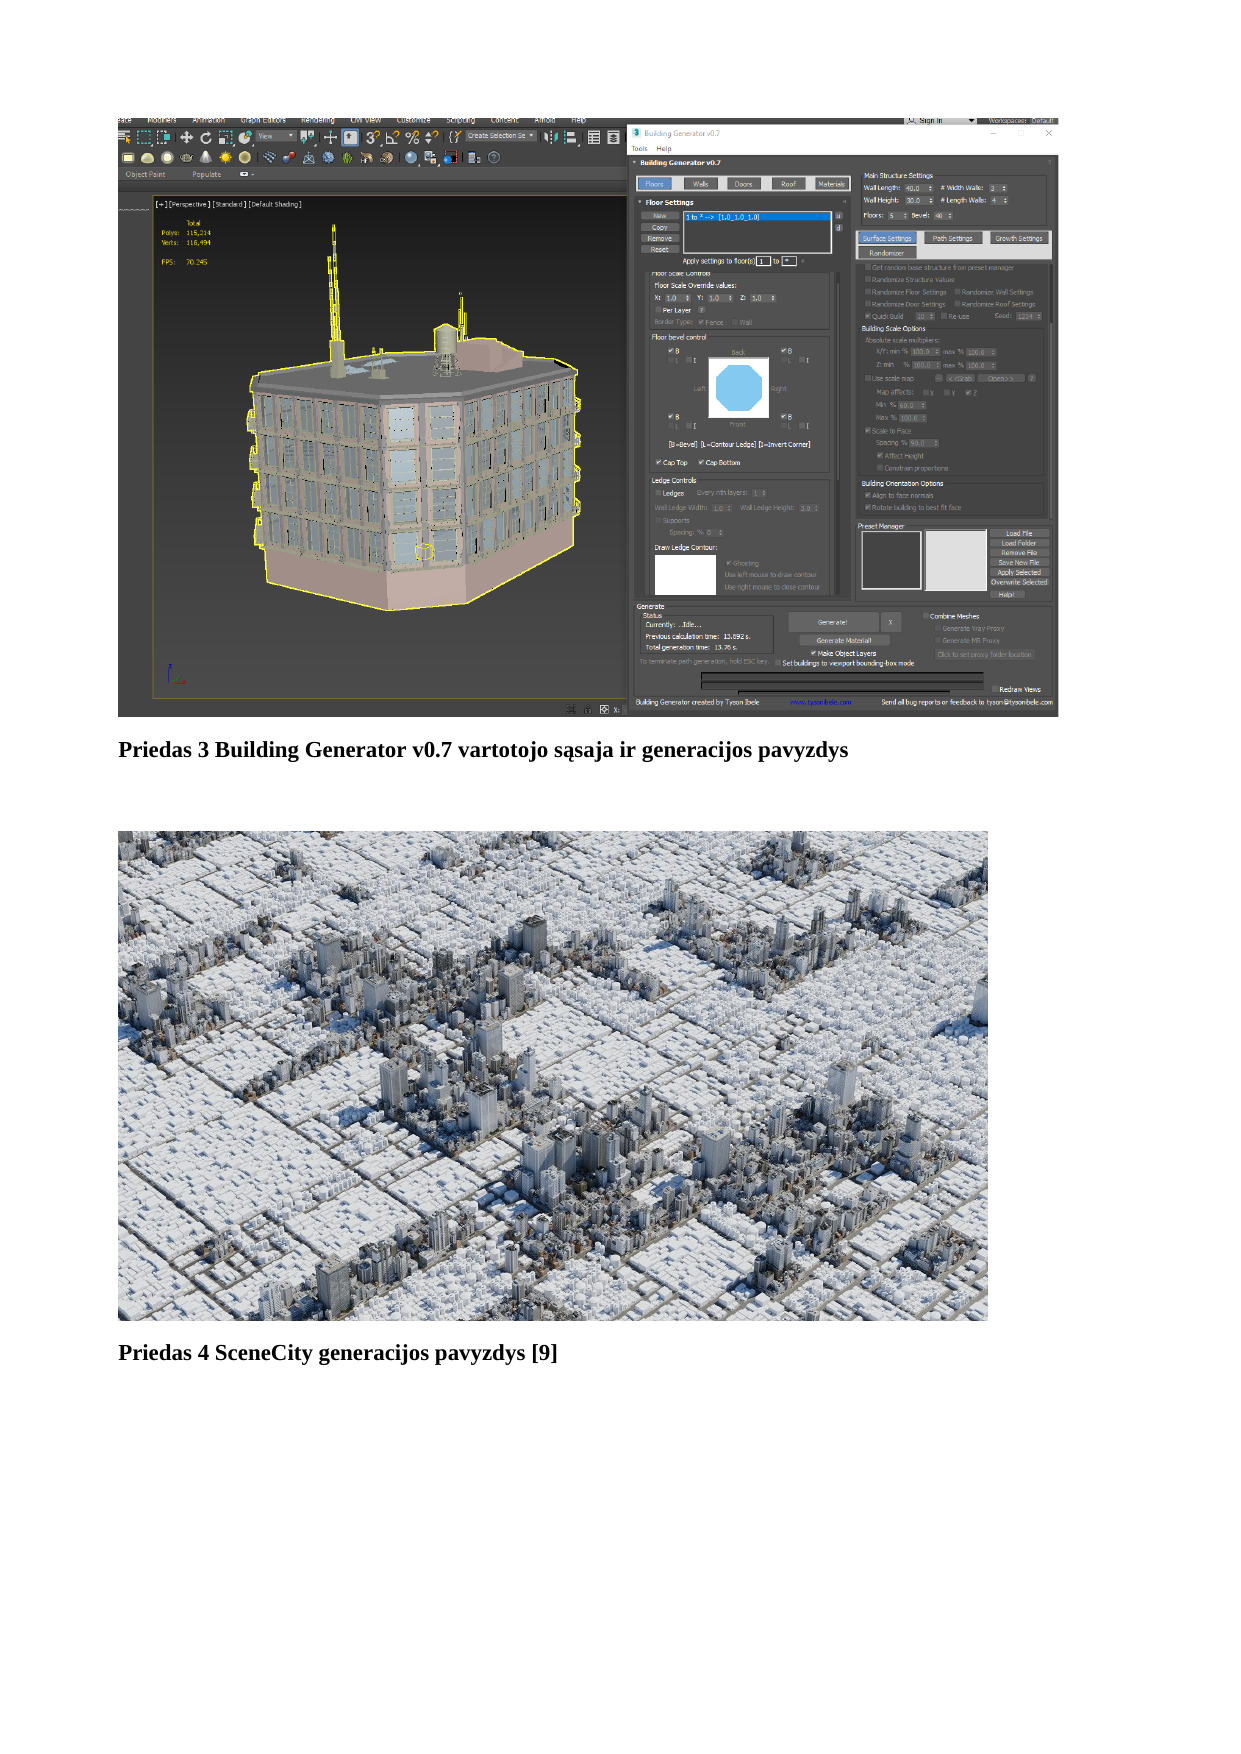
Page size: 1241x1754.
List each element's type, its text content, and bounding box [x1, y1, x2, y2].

picture [118, 831, 988, 1321]
picture [118, 118, 1059, 717]
text Priedas 3 Building Generator v0.7 vartotojo sąsaja ir generacijos pavyzdys [118, 736, 1181, 762]
text Priedas 4 SceneCity generacijos pavyzdys [118, 1339, 1181, 1365]
